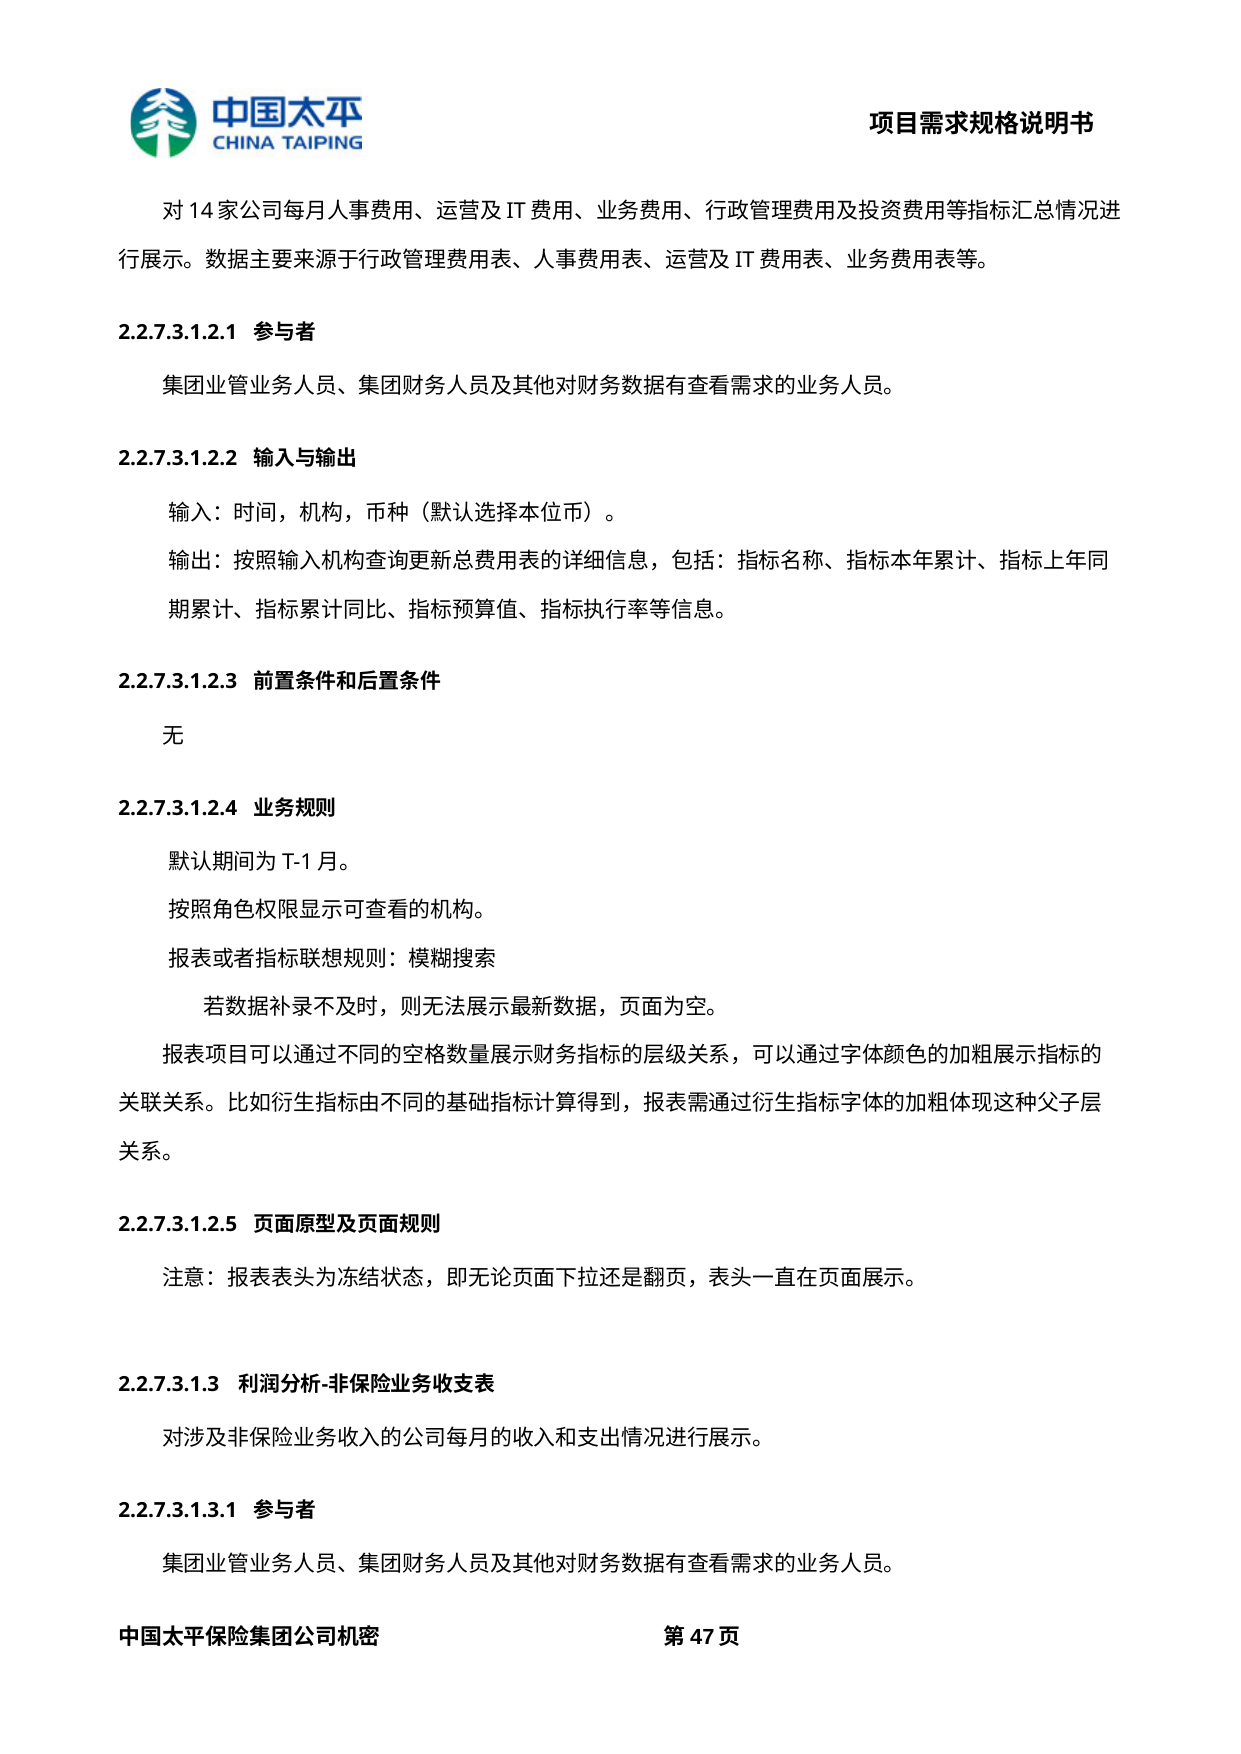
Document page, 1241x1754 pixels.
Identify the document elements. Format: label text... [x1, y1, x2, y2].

subtitle 业务规则 [118, 791, 1122, 823]
picture [130, 88, 362, 158]
text 若数据补录不及时，则无法展示最新数据，页面为空。 [160, 989, 1122, 1020]
text 无 [118, 717, 1122, 750]
text 对14家公司每月人事费用、运营及IT费用、业务费用、行政管理费用及投资费用等指标汇总情况进行展示。数据主要来源于行政管理费用表、人事费用表、运营及IT费用表、业务费用表等。 [118, 193, 1122, 274]
text 报表或者指标联想规则：模糊搜索 [168, 940, 1122, 973]
subtitle 页面原型及页面规则 [118, 1207, 1122, 1239]
text 按照角色权限显示可查看的机构。 [168, 892, 1122, 924]
text 集团业管业务人员、集团财务人员及其他对财务数据有查看需求的业务人员。 [118, 1546, 1122, 1578]
text 默认期间为T-1月。 [168, 844, 1122, 876]
text 集团业管业务人员、集团财务人员及其他对财务数据有查看需求的业务人员。 [118, 368, 1122, 400]
subtitle 利润分析-非保险业务收支表 [118, 1366, 1122, 1398]
text 注意：报表表头为冻结状态，即无论页面下拉还是翻页，表头一直在页面展示。 [118, 1260, 1122, 1292]
subtitle 参与者 [118, 315, 1122, 347]
subtitle 前置条件和后置条件 [118, 664, 1122, 697]
text 输入：时间，机构，币种（默认选择本位币）。 [168, 494, 1122, 527]
subtitle 参与者 [118, 1493, 1122, 1526]
text 对涉及非保险业务收入的公司每月的收入和支出情况进行展示。 [118, 1420, 1122, 1452]
text 输出：按照输入机构查询更新总费用表的详细信息，包括：指标名称、指标本年累计、指标上年同期累计、指标累计同比、指标预算值、指标执行率等信息。 [168, 542, 1122, 624]
subtitle 输入与输出 [118, 441, 1122, 474]
text 报表项目可以通过不同的空格数量展示财务指标的层级关系，可以通过字体颜色的加粗展示指标的关联关系。比如衍生指标由不同的基础指标计算得到，报表需通过衍生指标字体的加粗体现这种父子层关系。 [118, 1036, 1122, 1166]
